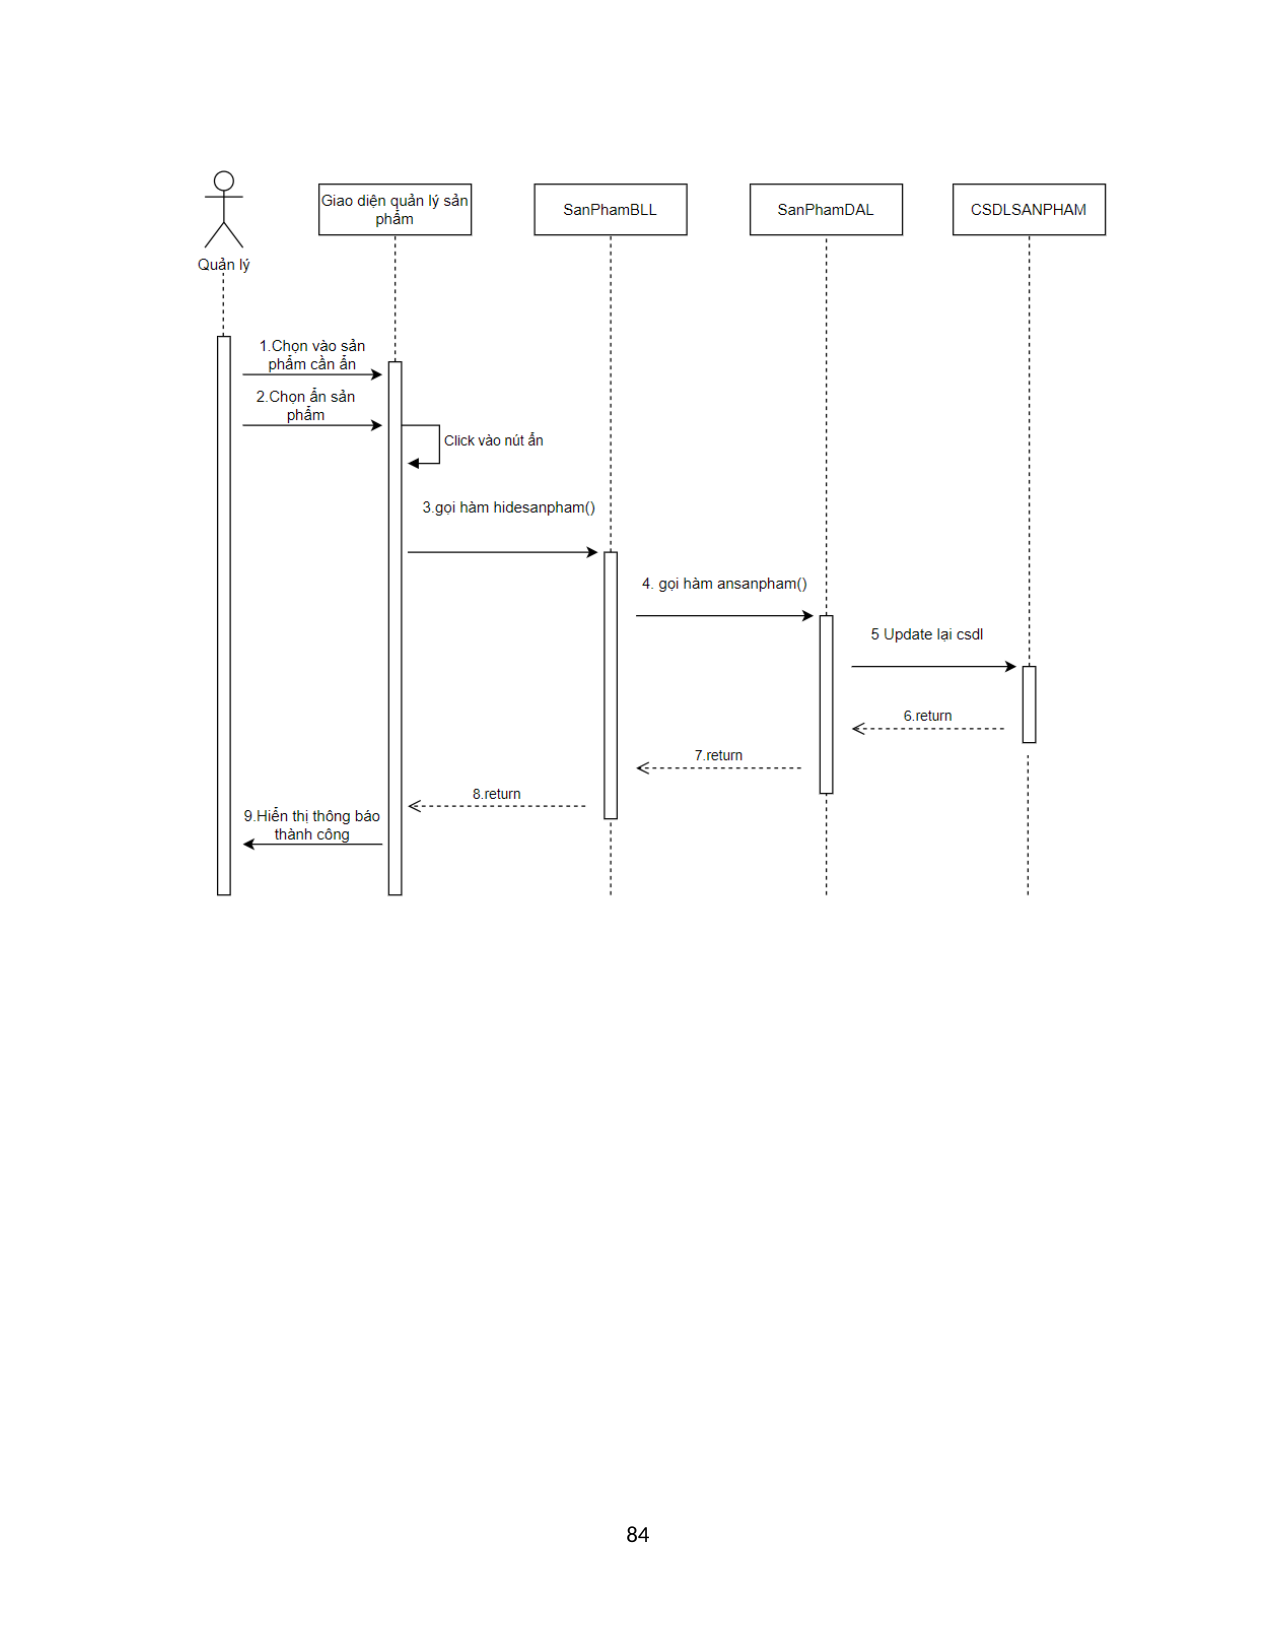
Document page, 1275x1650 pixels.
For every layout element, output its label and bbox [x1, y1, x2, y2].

picture [150, 150, 1123, 936]
